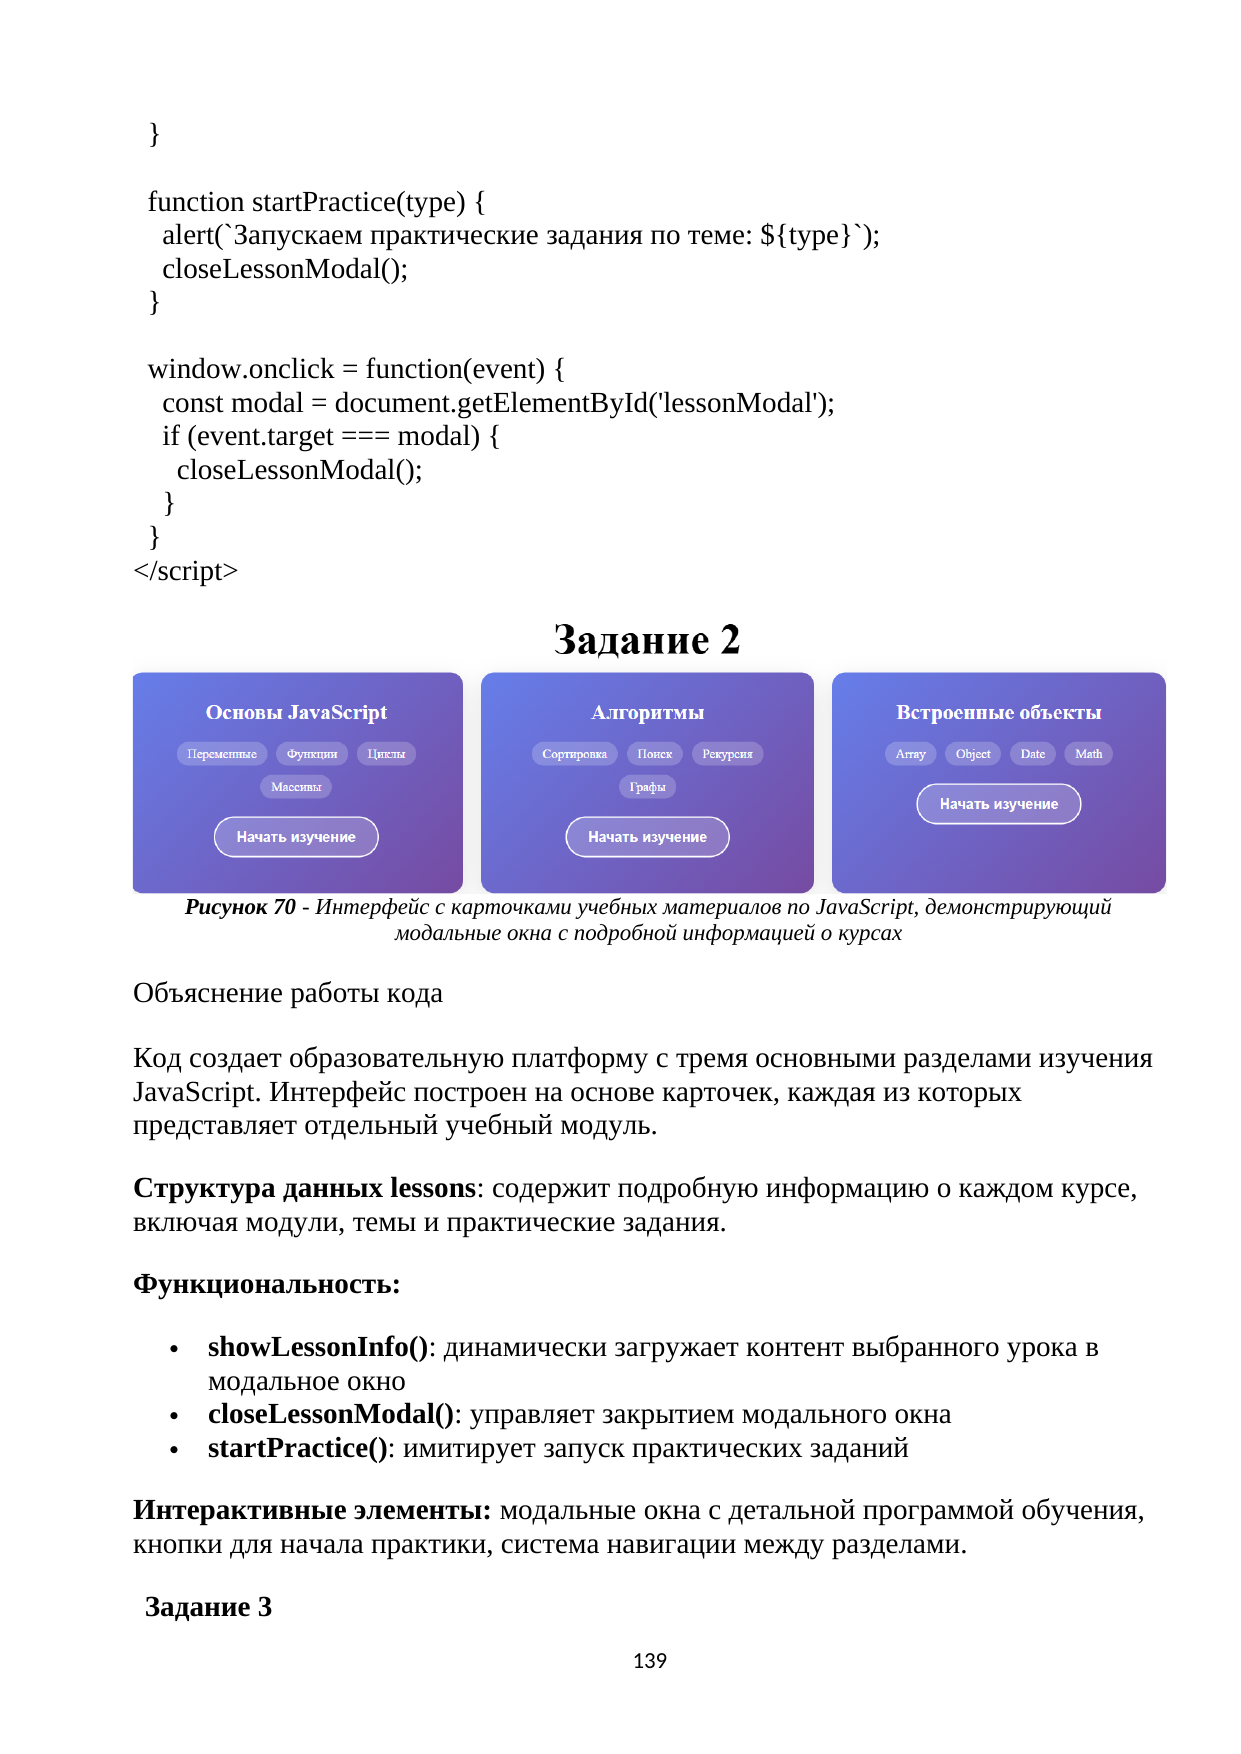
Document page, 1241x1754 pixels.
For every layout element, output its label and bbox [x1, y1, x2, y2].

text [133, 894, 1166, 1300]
picture [132, 615, 1167, 894]
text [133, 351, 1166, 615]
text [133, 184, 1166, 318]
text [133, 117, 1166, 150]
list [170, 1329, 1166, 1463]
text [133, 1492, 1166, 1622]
